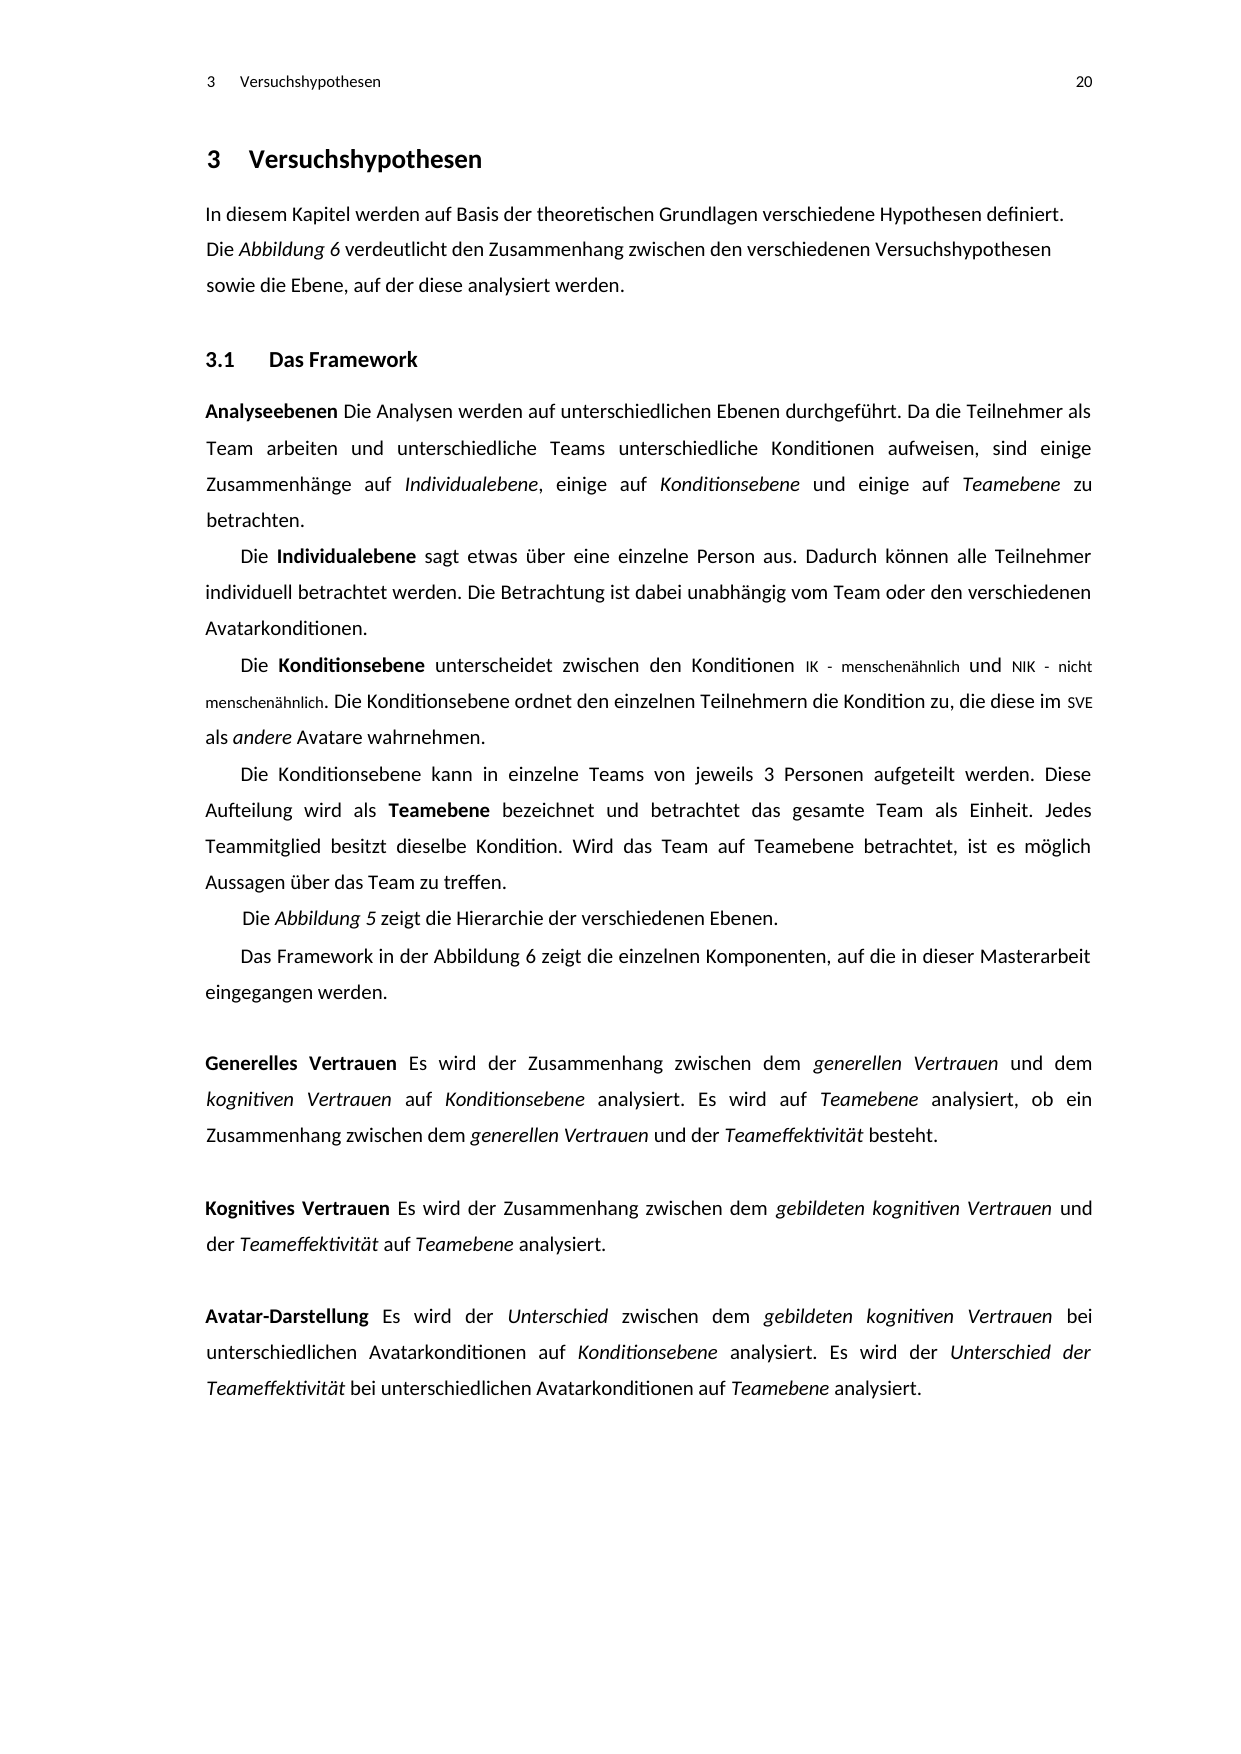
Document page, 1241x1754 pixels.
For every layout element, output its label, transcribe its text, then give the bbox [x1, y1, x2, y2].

text Die Individualebene sagt etwas über eine einzelne Person aus. Dadurch können alle Teilnehmer individuell betrachtet werden. Die Betrachtung ist dabei unabhängig vom Team oder den verschiedenen Avatarkonditionen. [205, 543, 1093, 641]
text Avatar-Darstellung Es wird der Unterschied zwischen dem gebildeten kognitiven Vertrauen bei unterschiedlichen Avatarkonditionen auf Konditionsebene analysiert. Es wird der Unterschied der Teameffektivität bei unterschiedlichen Avatarkonditionen auf Teamebene analysiert. [205, 1303, 1093, 1400]
text Generelles Vertrauen Es wird der Zusammenhang zwischen dem generellen Vertrauen und dem kognitiven Vertrauen auf Konditionsebene analysiert. Es wird auf Teamebene analysiert, ob ein Zusammenhang zwischen dem generellen Vertrauen und der Teameffektivität besteht. [205, 1051, 1093, 1148]
text Die Konditionsebene unterscheidet zwischen den Konditionen IK - menschenähnlich und NIK - nicht menschenähnlich. Die Konditionsebene ordnet den einzelnen Teilnehmern die Kondition zu, die diese im SVE als andere Avatare wahrnehmen. [205, 652, 1093, 749]
text Kognitives Vertrauen Es wird der Zusammenhang zwischen dem gebildeten kognitiven Vertrauen und der Teameffektivität auf Teamebene analysiert. [205, 1195, 1093, 1256]
text 3.1 Das Framework [205, 345, 1093, 373]
text Das Framework in der Abbildung 6 zeigt die einzelnen Komponenten, auf die in dieser Masterarbeit eingegangen werden. [205, 943, 1093, 1004]
list Versuchshypothesen [207, 142, 1093, 175]
text Die Konditionsebene kann in einzelne Teams von jeweils 3 Personen aufgeteilt werden. Diese Aufteilung wird als Teamebene bezeichnet und betrachtet das gesamte Team als Einheit. Jedes Teammitglied besitzt dieselbe Kondition. Wird das Team auf Teamebene betrachtet, ist es möglich Aussagen über das Team zu treffen. [205, 761, 1093, 894]
text Die Abbildung 5 zeigt die Hierarchie der verschiedenen Ebenen. [242, 905, 1053, 931]
text Analyseebenen Die Analysen werden auf unterschiedlichen Ebenen durchgeführt. Da die Teilnehmer als Team arbeiten und unterschiedliche Teams unterschiedliche Konditionen aufweisen, sind einige Zusammenhänge auf Individualebene, einige auf Konditionsebene und einige auf Teamebene zu betrachten. [205, 399, 1093, 532]
text In diesem Kapitel werden auf Basis der theoretischen Grundlagen verschiedene Hypothesen definiert. Die Abbildung 6 verdeutlicht den Zusammenhang zwischen den verschiedenen Versuchshypothesen sowie die Ebene, auf der diese analysiert werden. [205, 201, 1093, 298]
